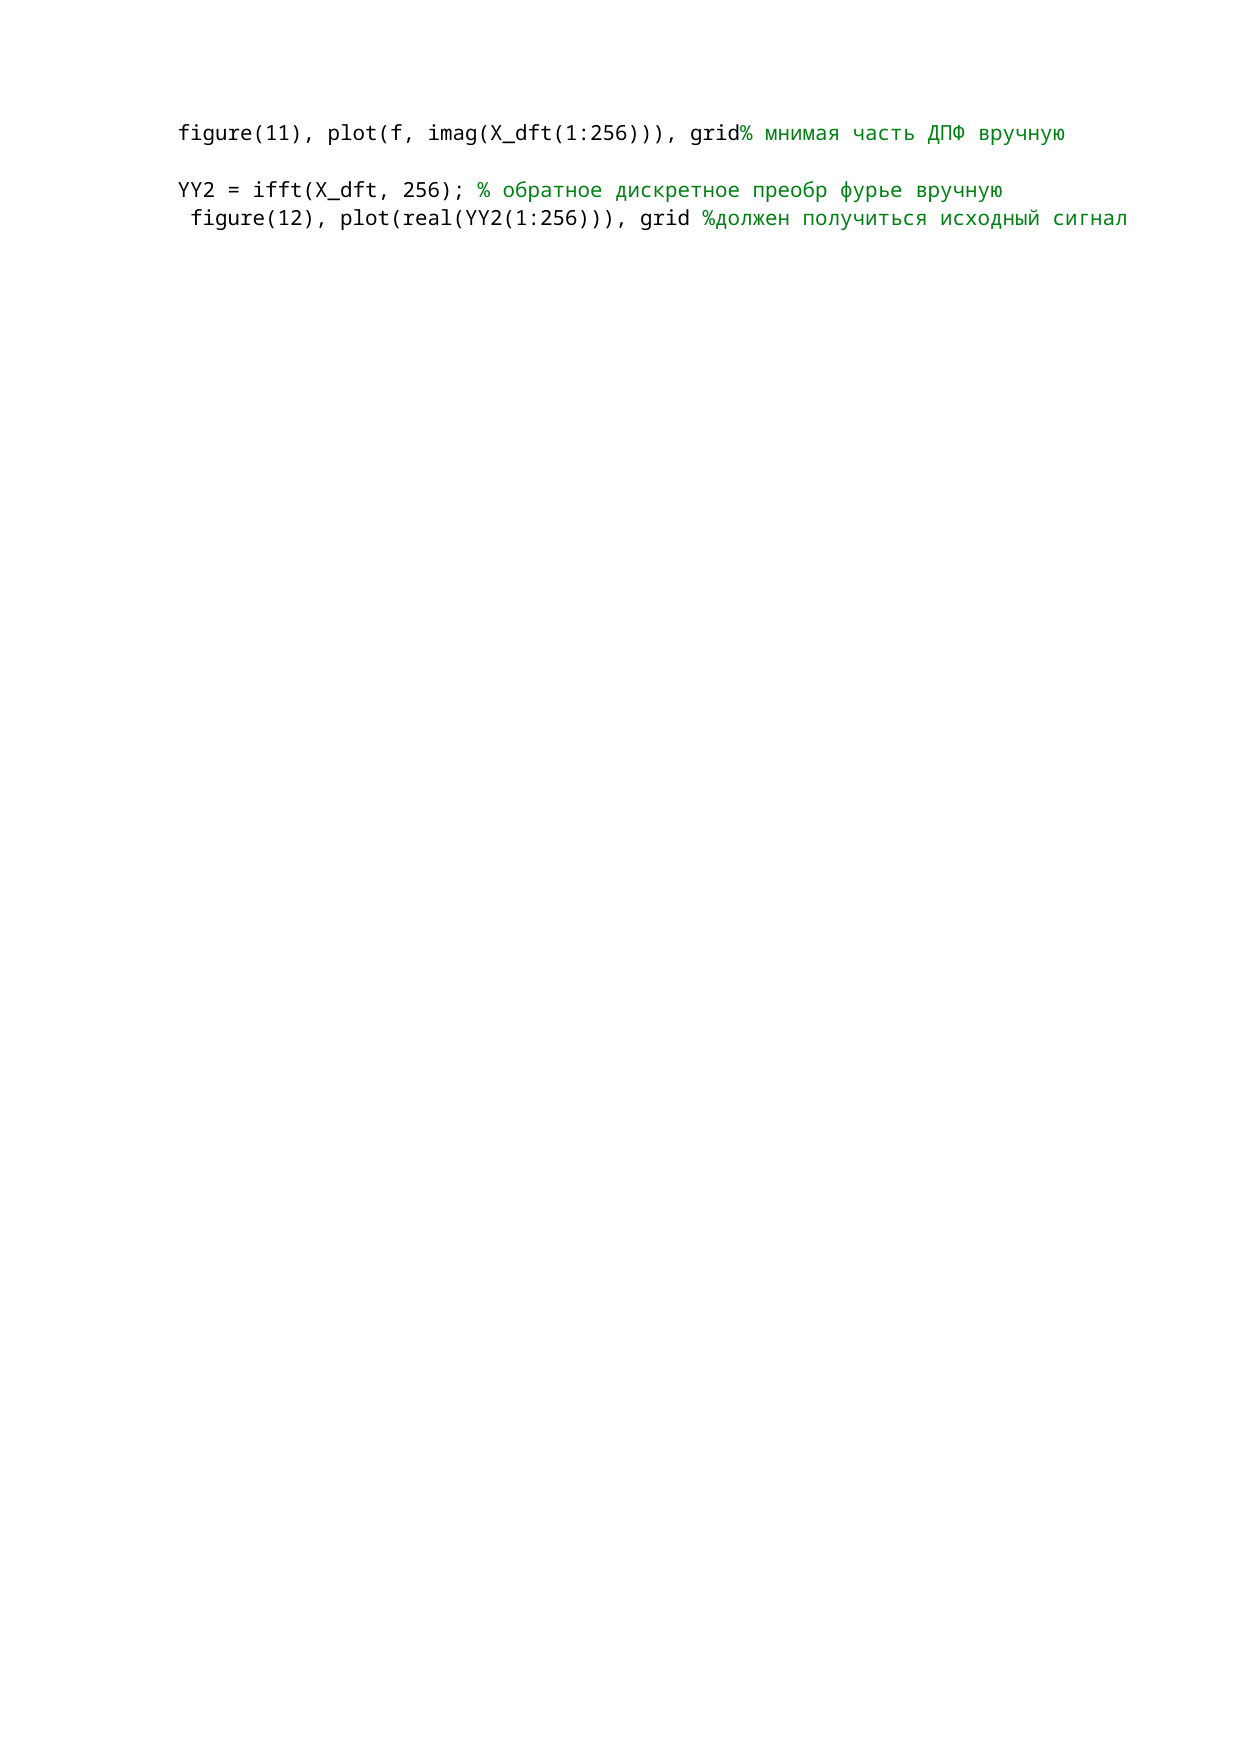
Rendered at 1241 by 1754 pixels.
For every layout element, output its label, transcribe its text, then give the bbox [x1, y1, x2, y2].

text figure(11), plot(f, imag(X_dft(1:256))), grid% мнимая часть ДПФ вручную [177, 118, 1152, 147]
text YY2 = ifft(X_dft, 256); % обратное дискретное преобр фурье вручную [177, 175, 1152, 203]
text figure(12), plot(real(YY2(1:256))), grid %должен получиться исходный сигнал [177, 203, 1152, 232]
